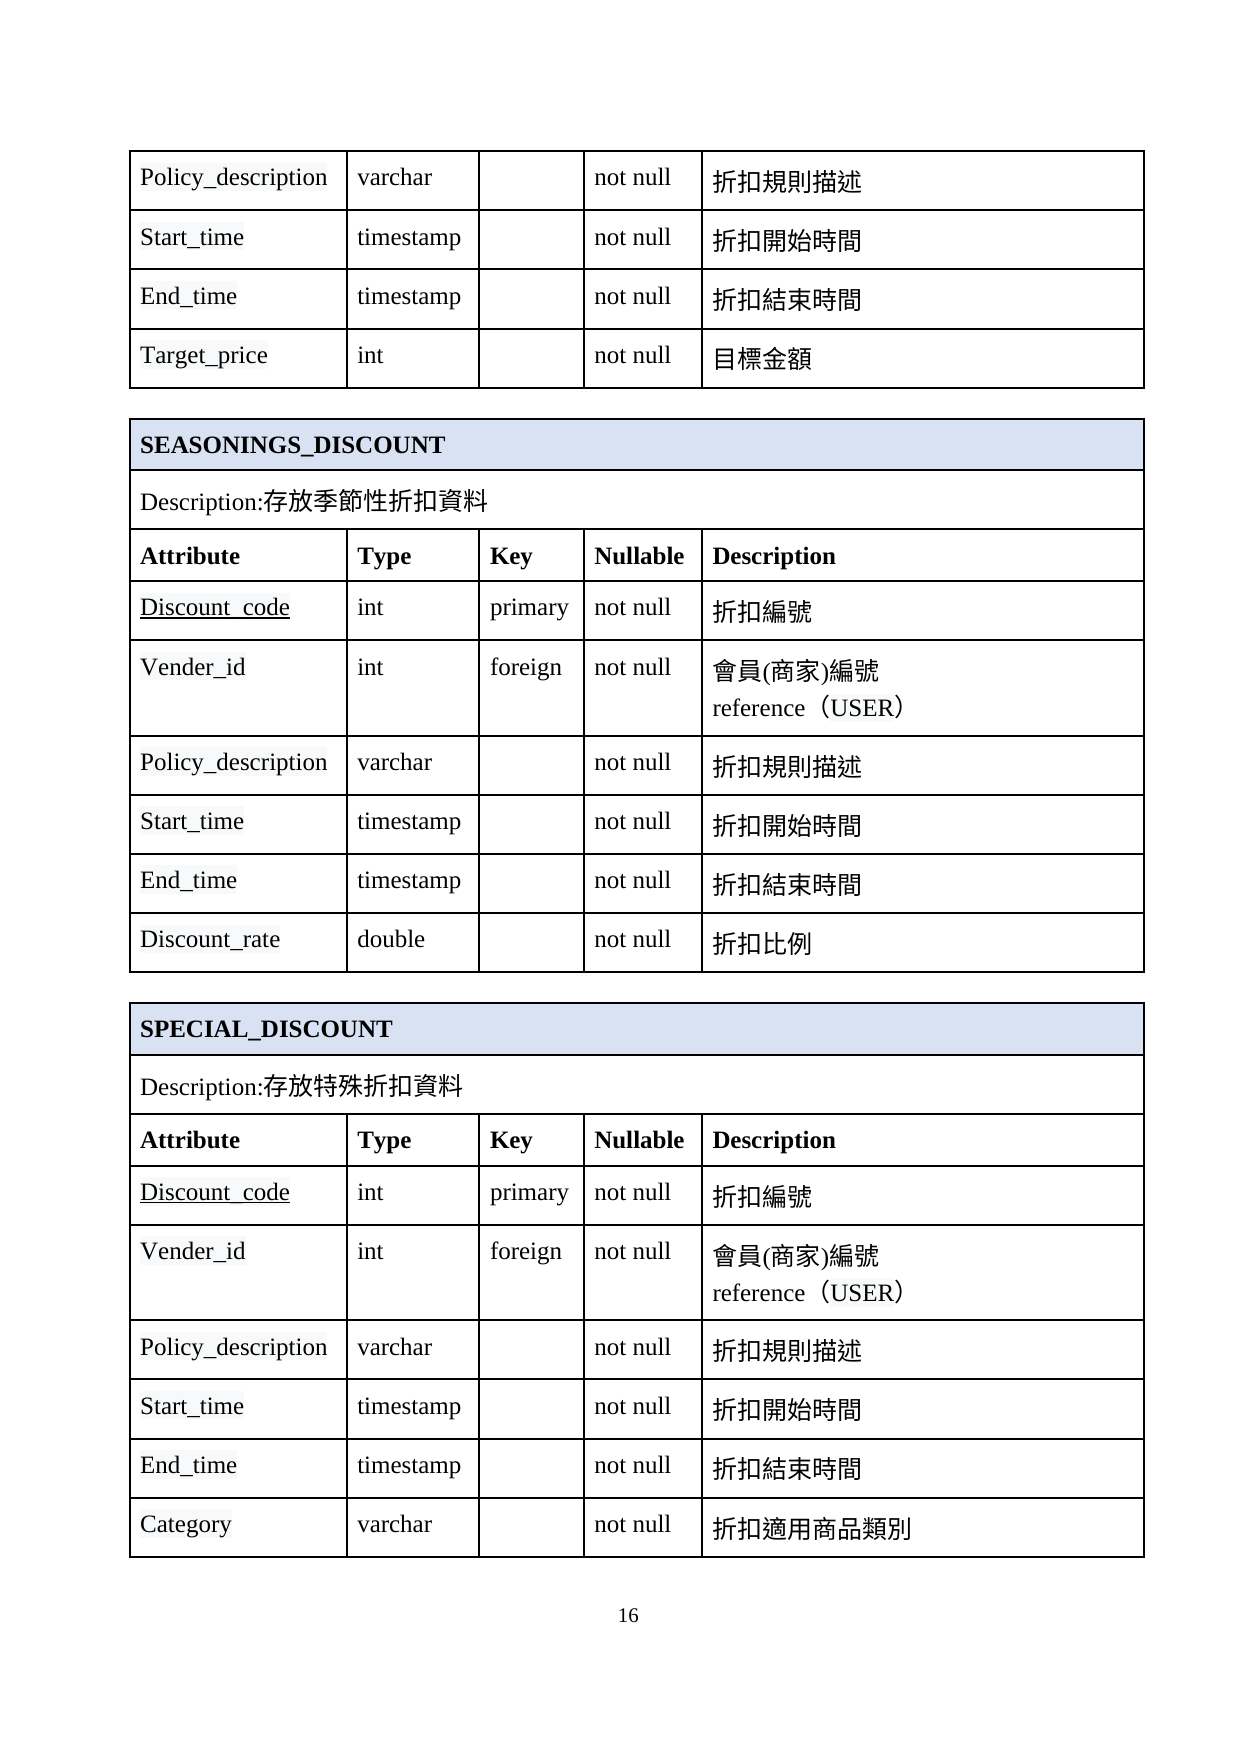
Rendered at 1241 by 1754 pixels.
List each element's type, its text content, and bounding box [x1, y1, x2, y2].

table_cell not null [585, 1440, 701, 1497]
table_cell Vender_id [131, 641, 346, 734]
table_cell End_time [131, 855, 346, 912]
table_cell int [348, 1167, 478, 1224]
table_cell 折扣結束時間 [703, 1440, 1143, 1497]
table_cell 折扣比例 [703, 914, 1143, 971]
table_cell Policy_description [131, 152, 346, 209]
table_cell Key [480, 530, 583, 580]
table_cell Description:存放特殊折扣資料 [131, 1056, 1143, 1113]
table_cell Discount_code [131, 582, 346, 639]
table_cell timestamp [348, 270, 478, 327]
table_cell foreign [480, 1226, 583, 1319]
table_cell Description:存放季節性折扣資料 [131, 471, 1143, 528]
table_cell not null [585, 211, 701, 268]
table_cell double [348, 914, 478, 971]
table_cell 折扣編號 [703, 582, 1143, 639]
table_cell timestamp [348, 211, 478, 268]
table_cell [480, 914, 583, 971]
table_cell [480, 1321, 583, 1378]
table_cell 折扣開始時間 [703, 796, 1143, 853]
table_cell not null [585, 1167, 701, 1224]
table_cell timestamp [348, 796, 478, 853]
table_cell Attribute [131, 1115, 346, 1164]
table_cell [480, 211, 583, 268]
table_cell [480, 855, 583, 912]
table_cell 折扣規則描述 [703, 1321, 1143, 1378]
table_cell not null [585, 582, 701, 639]
table_cell Policy_description [131, 737, 346, 794]
table_cell [480, 1440, 583, 1497]
table_cell Nullable [585, 1115, 701, 1164]
table_cell not null [585, 796, 701, 853]
table_cell 折扣適用商品類別 [703, 1499, 1143, 1556]
table_cell End_time [131, 270, 346, 327]
table_cell timestamp [348, 1380, 478, 1437]
table_cell Discount_rate [131, 914, 346, 971]
table_cell not null [585, 1380, 701, 1437]
table_cell int [348, 641, 478, 734]
table_header SPECIAL_DISCOUNT [131, 1004, 1143, 1054]
table_cell not null [585, 152, 701, 209]
table_cell varchar [348, 1499, 478, 1556]
table_cell not null [585, 270, 701, 327]
table_cell 折扣結束時間 [703, 270, 1143, 327]
table_cell Attribute [131, 530, 346, 580]
table_cell timestamp [348, 855, 478, 912]
table_cell primary [480, 582, 583, 639]
table_cell Category [131, 1499, 346, 1556]
table_cell Discount_code [131, 1167, 346, 1224]
table_cell 折扣開始時間 [703, 1380, 1143, 1437]
table_cell varchar [348, 152, 478, 209]
table_cell Target_price [131, 330, 346, 387]
table_cell int [348, 330, 478, 387]
table_cell Start_time [131, 796, 346, 853]
table_cell Policy_description [131, 1321, 346, 1378]
table_cell 折扣規則描述 [703, 152, 1143, 209]
table_cell Description [703, 1115, 1143, 1164]
table_cell 折扣規則描述 [703, 737, 1143, 794]
table_cell 會員(商家)編號 reference（USER） [703, 1226, 1143, 1319]
table_cell timestamp [348, 1440, 478, 1497]
table_cell Nullable [585, 530, 701, 580]
table_cell not null [585, 330, 701, 387]
table_cell int [348, 1226, 478, 1319]
table_cell [480, 737, 583, 794]
table_cell foreign [480, 641, 583, 734]
table_header SEASONINGS_DISCOUNT [131, 420, 1143, 469]
table_cell 目標金額 [703, 330, 1143, 387]
table_cell not null [585, 737, 701, 794]
table_cell Type [348, 530, 478, 580]
table_cell [480, 330, 583, 387]
table_cell varchar [348, 737, 478, 794]
table_cell 折扣編號 [703, 1167, 1143, 1224]
table_cell 折扣開始時間 [703, 211, 1143, 268]
table_cell not null [585, 1226, 701, 1319]
table_cell Description [703, 530, 1143, 580]
table_cell Start_time [131, 211, 346, 268]
table_cell int [348, 582, 478, 639]
table_cell [480, 152, 583, 209]
table_cell not null [585, 855, 701, 912]
table_cell primary [480, 1167, 583, 1224]
table_cell [480, 796, 583, 853]
table_cell not null [585, 641, 701, 734]
table_cell not null [585, 1499, 701, 1556]
table_cell not null [585, 914, 701, 971]
table_cell End_time [131, 1440, 346, 1497]
table_cell [480, 1380, 583, 1437]
table_cell Key [480, 1115, 583, 1164]
table_cell Start_time [131, 1380, 346, 1437]
table_cell 折扣結束時間 [703, 855, 1143, 912]
table_cell [480, 270, 583, 327]
table_cell varchar [348, 1321, 478, 1378]
table_cell Vender_id [131, 1226, 346, 1319]
table_cell not null [585, 1321, 701, 1378]
table_cell Type [348, 1115, 478, 1164]
table_cell 會員(商家)編號 reference（USER） [703, 641, 1143, 734]
table_cell [480, 1499, 583, 1556]
